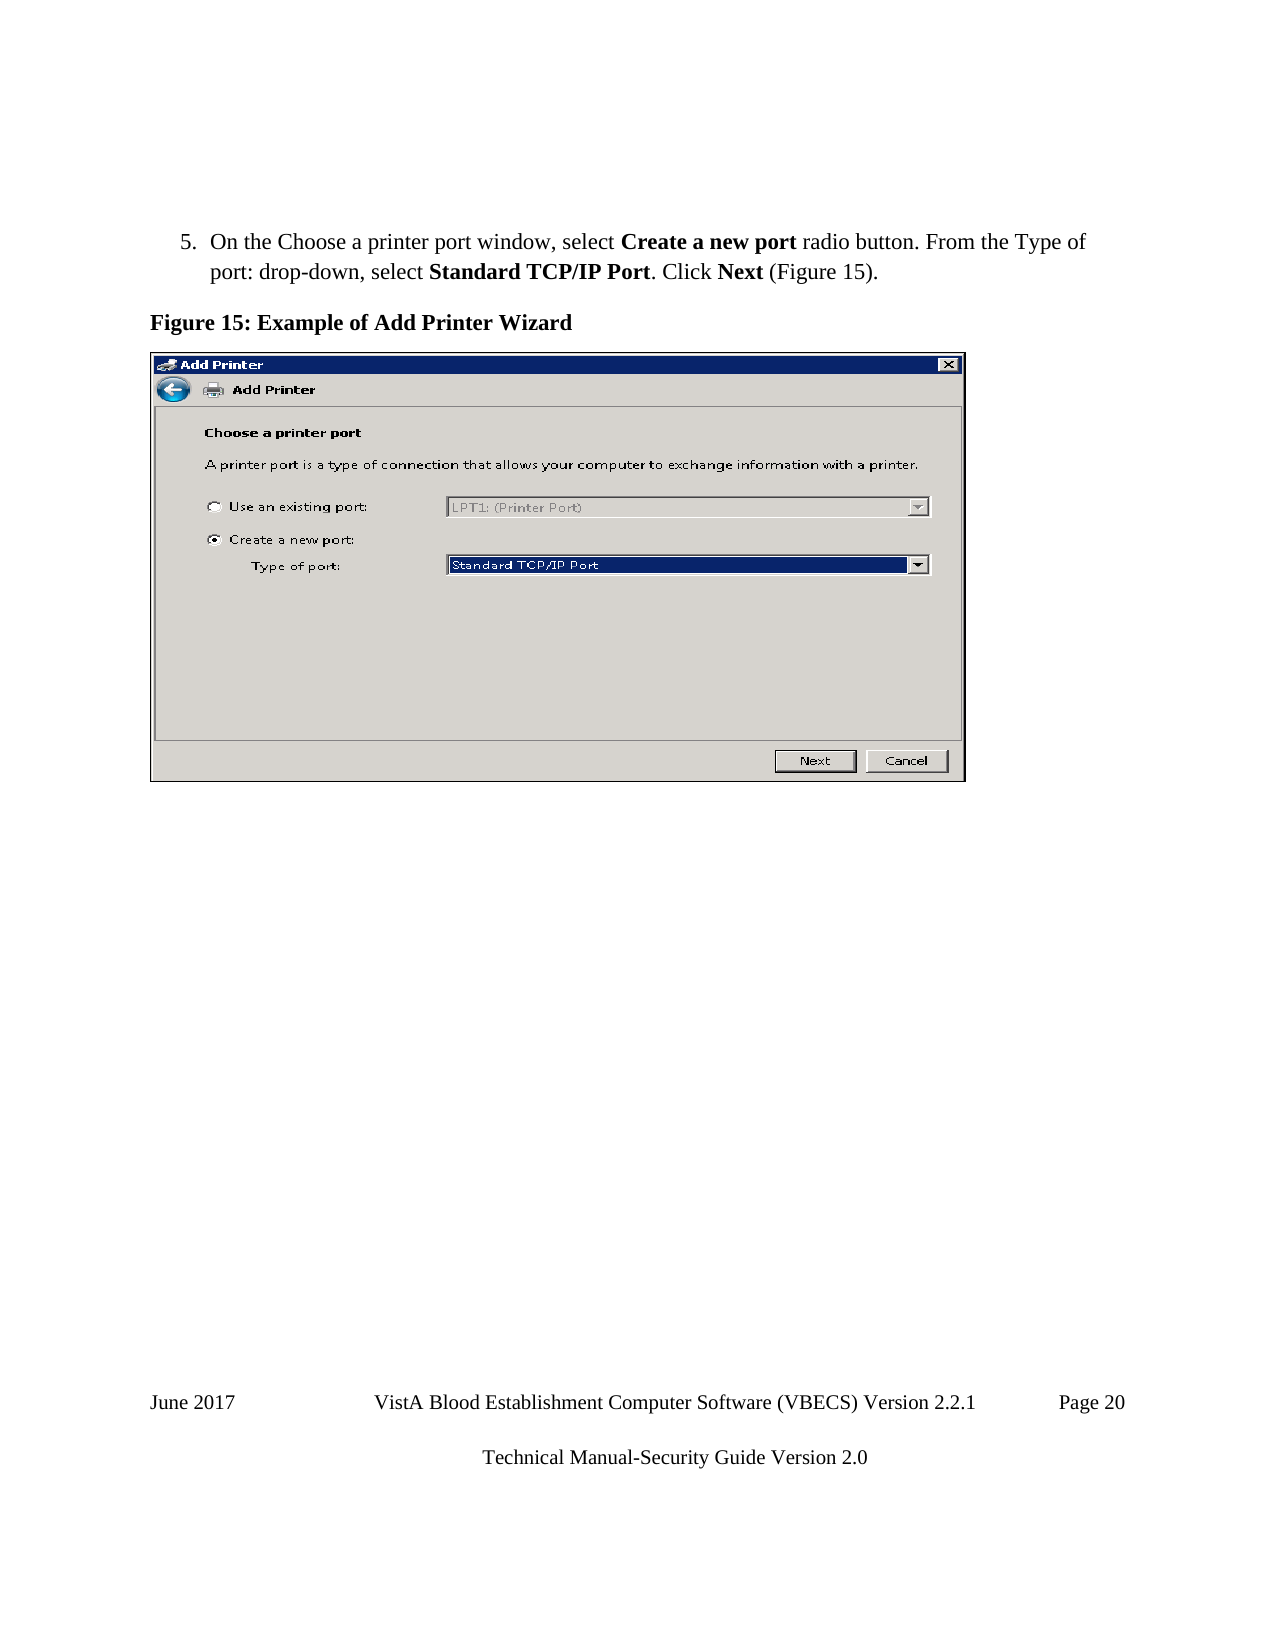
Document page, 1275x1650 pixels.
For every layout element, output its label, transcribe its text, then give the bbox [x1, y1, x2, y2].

list On the Choose a printer port window, select Create a new port radio button. From the Type of port: drop-down, select Standard TCP/IP Port. Click Next (Figure 15). [180, 228, 1125, 284]
text Figure 15: Example of Add Printer Wizard [150, 309, 1125, 336]
